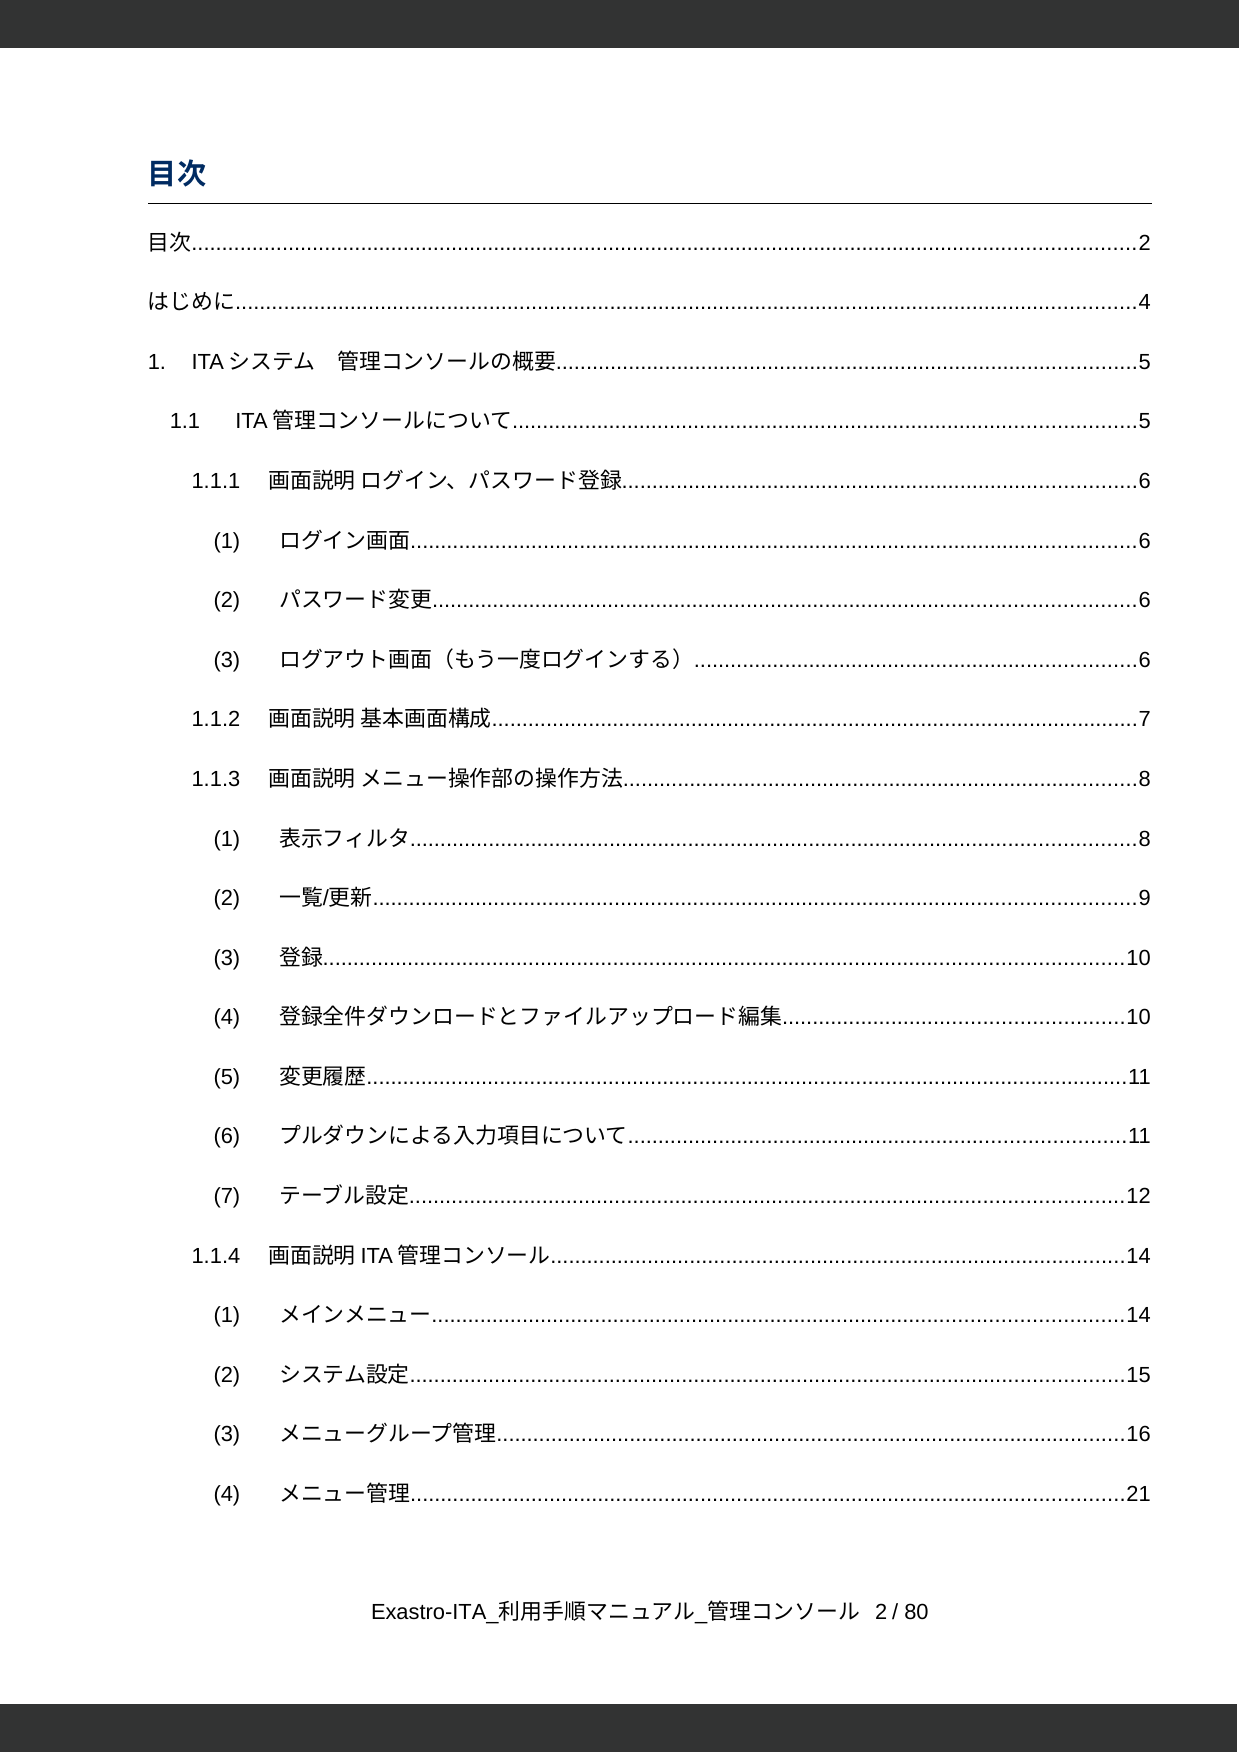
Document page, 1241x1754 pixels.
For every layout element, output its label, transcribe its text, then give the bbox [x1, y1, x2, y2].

text 目次 2 [148, 211, 1152, 270]
text (1) ログイン画面 6 [213, 509, 1152, 568]
text (4) メニュー管理 21 [213, 1462, 1152, 1522]
picture [0, 0, 1239, 48]
text (2) システム設定 15 [213, 1343, 1152, 1402]
text (2) パスワード変更 6 [213, 568, 1152, 628]
text (5) 変更履歴 11 [213, 1045, 1152, 1104]
text (6) プルダウンによる入力項目について 11 [213, 1104, 1152, 1164]
picture [0, 1704, 1237, 1752]
text (2) 一覧/更新 9 [213, 866, 1152, 926]
text 1.1.2 画面説明 基本画面構成 7 [191, 687, 1152, 747]
text はじめに 4 [148, 270, 1152, 330]
text (1) 表示フィルタ 8 [213, 807, 1152, 866]
text (1) メインメニュー 14 [213, 1283, 1152, 1343]
text 1.1.1 画面説明 ログイン、パスワード登録 6 [191, 449, 1152, 509]
text 1.1.3 画面説明 メニュー操作部の操作方法 8 [191, 747, 1152, 807]
text (3) ログアウト画面（もう一度ログインする） 6 [213, 628, 1152, 687]
text (7) テーブル設定 12 [213, 1164, 1152, 1224]
text (3) 登録 10 [213, 926, 1152, 985]
text (4) 登録全件ダウンロードとファイルアップロード編集 10 [213, 985, 1152, 1045]
text 1.1.4 画面説明 ITA管理コンソール 14 [191, 1224, 1152, 1283]
text 1.1 ITA管理コンソールについて 5 [169, 389, 1152, 449]
text (3) メニューグループ管理 16 [213, 1402, 1152, 1462]
text 1. ITAシステム 管理コンソールの概要 5 [148, 330, 1152, 389]
